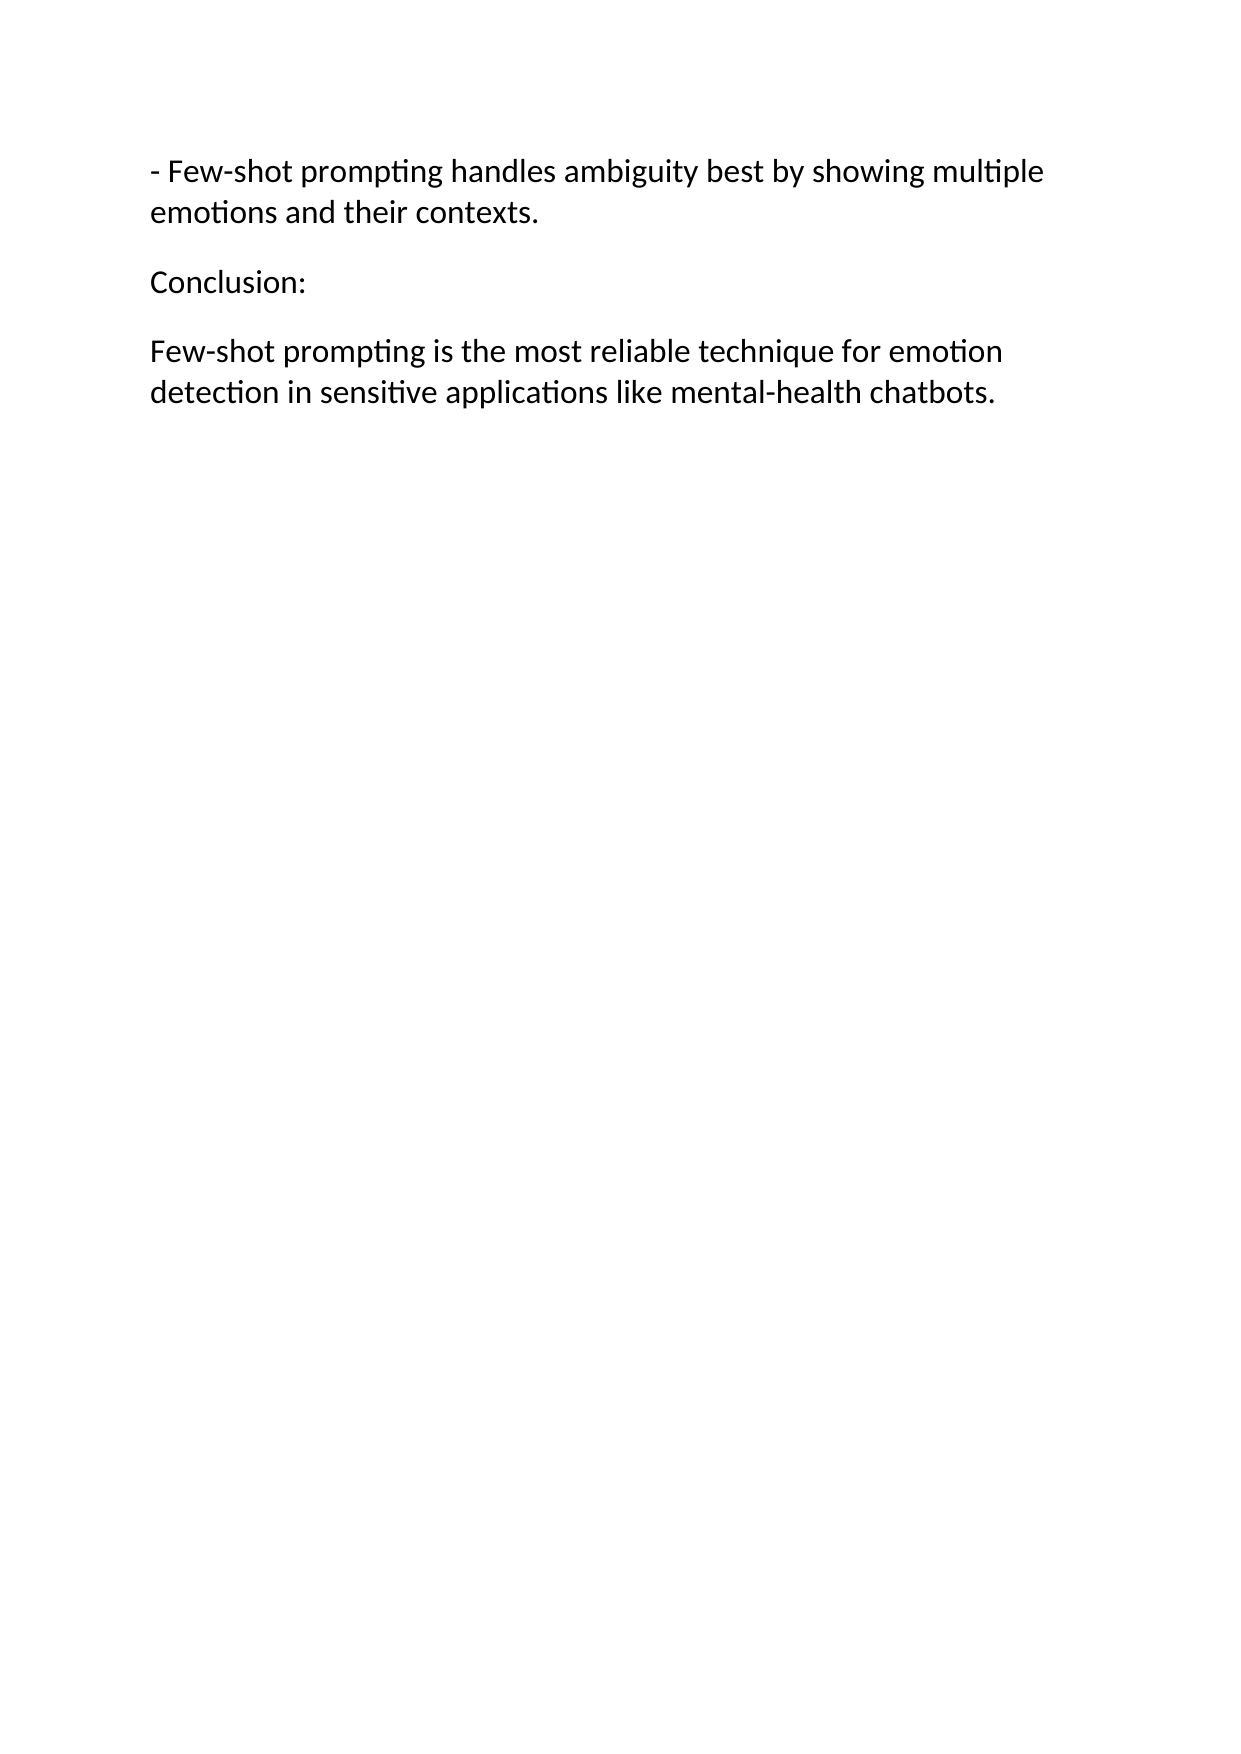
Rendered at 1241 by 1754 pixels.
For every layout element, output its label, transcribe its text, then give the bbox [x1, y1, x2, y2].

text - Few-shot prompting handles ambiguity best by showing multiple emotions and their contexts. [150, 150, 1090, 231]
text Few-shot prompting is the most reliable technique for emotion detection in sensitive applications like mental-health chatbots. [150, 331, 1090, 412]
text Conclusion: [150, 261, 1090, 301]
